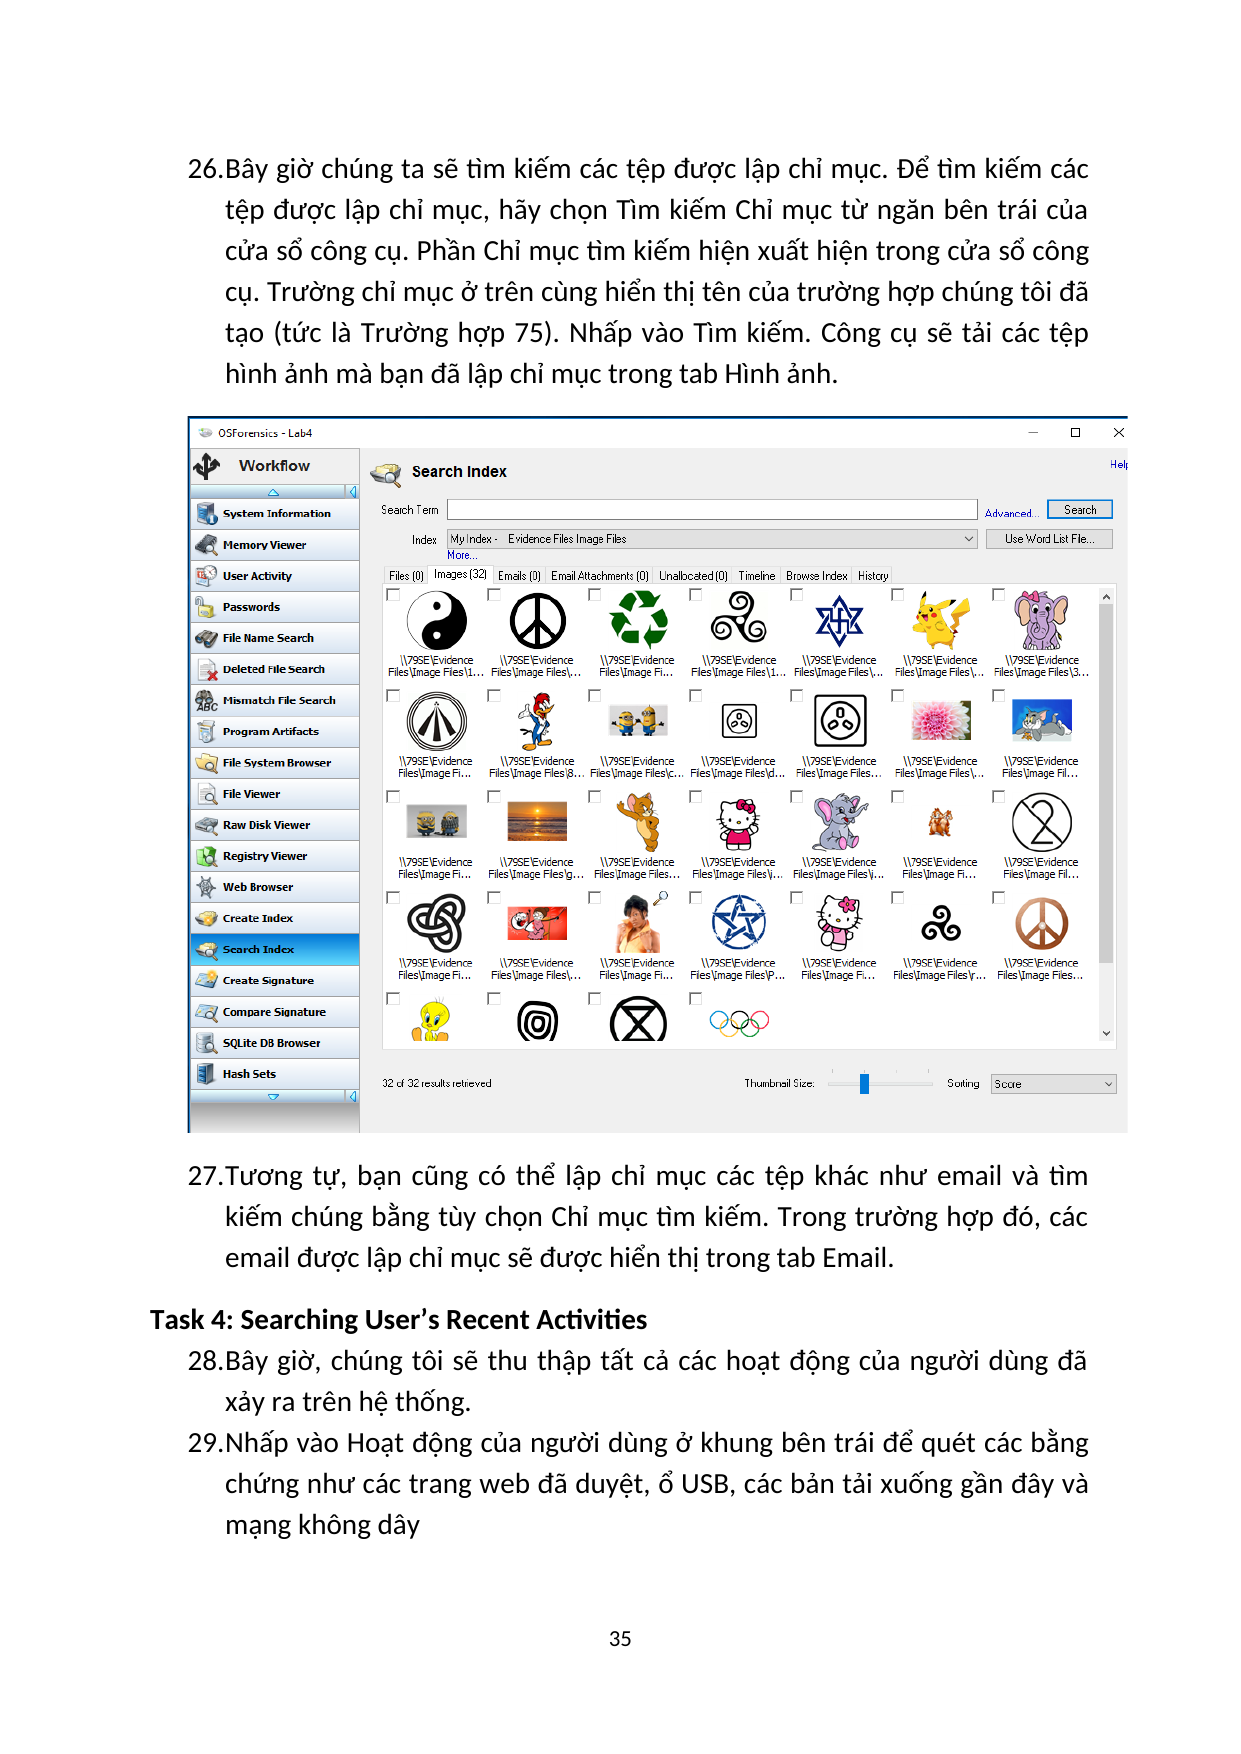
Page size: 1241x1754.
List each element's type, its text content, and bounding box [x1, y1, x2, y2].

list Bây giờ chúng ta sẽ tìm kiếm các tệp được lập chỉ mục. Để tìm kiếm các tệp được lập chỉ mục, hãy chọn Tìm kiếm Chỉ mục từ ngăn bên trái của cửa sổ công cụ. Phần Chỉ mục tìm kiếm hiện xuất hiện trong cửa sổ công cụ. Trường chỉ mục ở trên cùng hiển thị tên của trường hợp chúng tôi đã tạo (tức là Trường hợp 75). Nhấp vào Tìm kiếm. Công cụ sẽ tải các tệp hình ảnh mà bạn đã lập chỉ mục trong tab Hình ảnh. [187, 150, 1090, 390]
subtitle Task 4: Searching User’s Recent Activities [150, 1301, 1090, 1337]
list Tương tự, bạn cũng có thể lập chỉ mục các tệp khác như email và tìm kiếm chúng bằng tùy chọn Chỉ mục tìm kiếm. Trong trường hợp đó, các email được lập chỉ mục sẽ được hiển thị trong tab Email. [187, 1157, 1090, 1275]
list Nhấp vào Hoạt động của người dùng ở khung bên trái để quét các bằng chứng như các trang web đã duyệt, ổ USB, các bản tải xuống gần đây và mạng không dây [187, 1424, 1090, 1541]
picture [187, 416, 1128, 1133]
list Bây giờ, chúng tôi sẽ thu thập tất cả các hoạt động của người dùng đã xảy ra trên hệ thống. [187, 1342, 1090, 1418]
